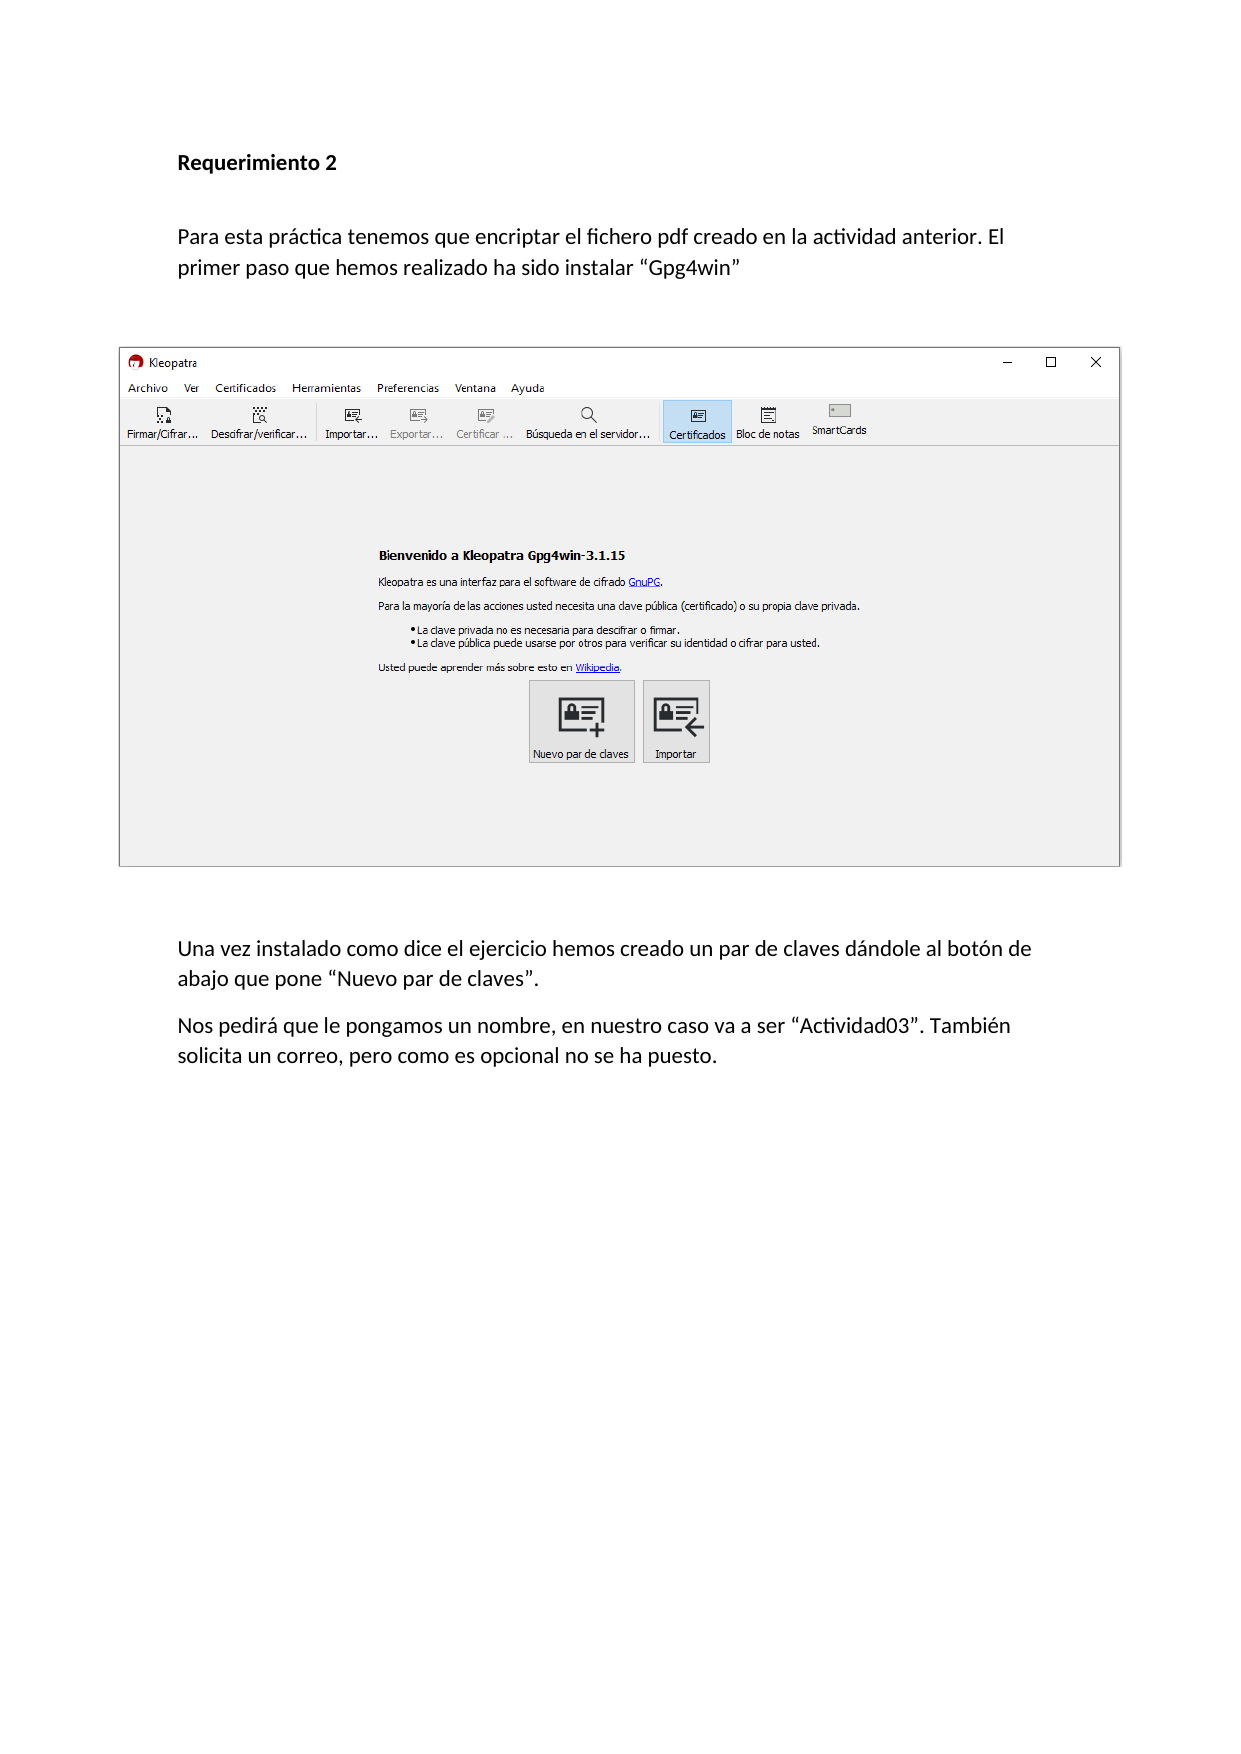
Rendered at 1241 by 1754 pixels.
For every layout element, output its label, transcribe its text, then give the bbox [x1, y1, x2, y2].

text Una vez instalado como dice el ejercicio hemos creado un par de claves dándole al botón de abajo que pone “Nuevo par de claves”. [177, 934, 1063, 992]
picture [118, 346, 1123, 867]
text Para esta práctica tenemos que encriptar el fichero pdf creado en la actividad anterior. El primer paso que hemos realizado ha sido instalar “Gpg4win” [177, 222, 1063, 281]
text Nos pedirá que le pongamos un nombre, en nuestro caso va a ser “Actividad03”. También solicita un correo, pero como es opcional no se ha puesto. [177, 1011, 1063, 1069]
text Requerimiento 2 [177, 148, 1063, 176]
